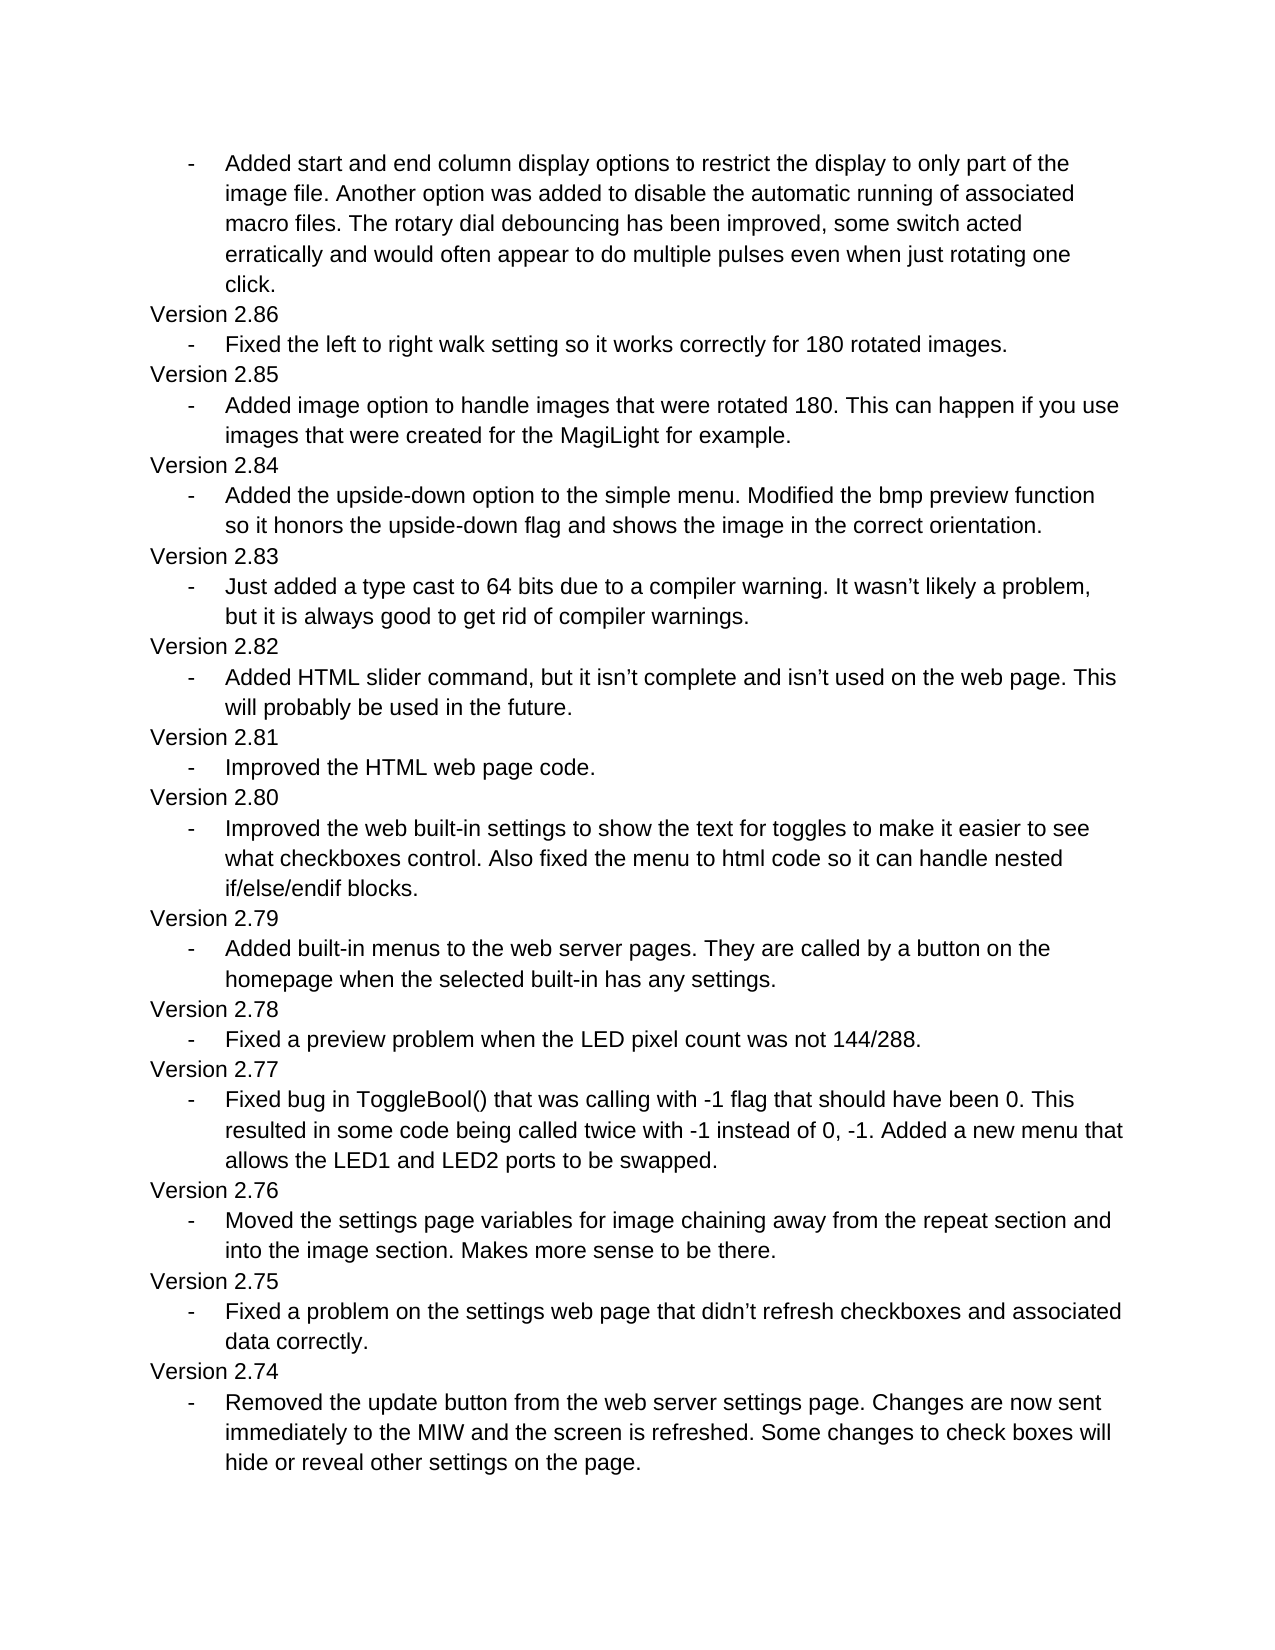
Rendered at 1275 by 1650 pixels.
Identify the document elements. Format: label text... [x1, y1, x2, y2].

text Version 2.74 [150, 1358, 1125, 1385]
text Version 2.80 [150, 784, 1125, 811]
list Fixed the left to right walk setting so it works correctly for 180 rotated images. [187, 331, 1125, 358]
list Fixed bug in ToggleBool() that was calling with -1 flag that should have been 0. This resulted in some code being called twice with -1 instead of 0, -1. Added a new menu that allows the LED1 and LED2 ports to be swapped. [187, 1086, 1125, 1173]
list Added HTML slider command, but it isn’t complete and isn’t used on the web page. This will probably be used in the future. [187, 663, 1125, 720]
list Added built-in menus to the web server pages. They are called by a button on the homepage when the selected built-in has any settings. [187, 935, 1125, 992]
text Version 2.78 [150, 996, 1125, 1022]
text Version 2.79 [150, 905, 1125, 932]
text Version 2.75 [150, 1268, 1125, 1294]
text Version 2.85 [150, 361, 1125, 388]
list Moved the settings page variables for image chaining away from the repeat section and into the image section. Makes more sense to be there. [187, 1207, 1125, 1264]
text Version 2.84 [150, 452, 1125, 478]
list Just added a type cast to 64 bits due to a compiler warning. It wasn’t likely a problem, but it is always good to get rid of compiler warnings. [187, 573, 1125, 629]
list Added the upside-down option to the simple menu. Modified the bmp preview function so it honors the upside-down flag and shows the image in the correct orientation. [187, 482, 1125, 539]
text Version 2.82 [150, 633, 1125, 660]
list Improved the HTML web page code. [187, 754, 1125, 781]
text Version 2.81 [150, 724, 1125, 750]
text Version 2.77 [150, 1056, 1125, 1083]
list Added image option to handle images that were rotated 180. This can happen if you use images that were created for the MagiLight for example. [187, 392, 1125, 448]
list Improved the web built-in settings to show the text for toggles to make it easier to see what checkboxes control. Also fixed the menu to html code so it can handle nested if/else/endif blocks. [187, 814, 1125, 901]
text Version 2.76 [150, 1177, 1125, 1203]
text Version 2.86 [150, 301, 1125, 327]
list Fixed a preview problem when the LED pixel count was not 144/288. [187, 1026, 1125, 1052]
list Removed the update button from the web server settings page. Changes are now sent immediately to the MIW and the screen is refreshed. Some changes to check boxes will hide or reveal other settings on the page. [187, 1388, 1125, 1475]
list Added start and end column display options to restrict the display to only part of the image file. Another option was added to disable the automatic running of associated macro files. The rotary dial debouncing has been improved, some switch acted erratically and would often appear to do multiple pulses even when just rotating one click. [187, 150, 1125, 297]
text Version 2.83 [150, 543, 1125, 569]
list Fixed a problem on the settings web page that didn’t refresh checkboxes and associated data correctly. [187, 1298, 1125, 1354]
